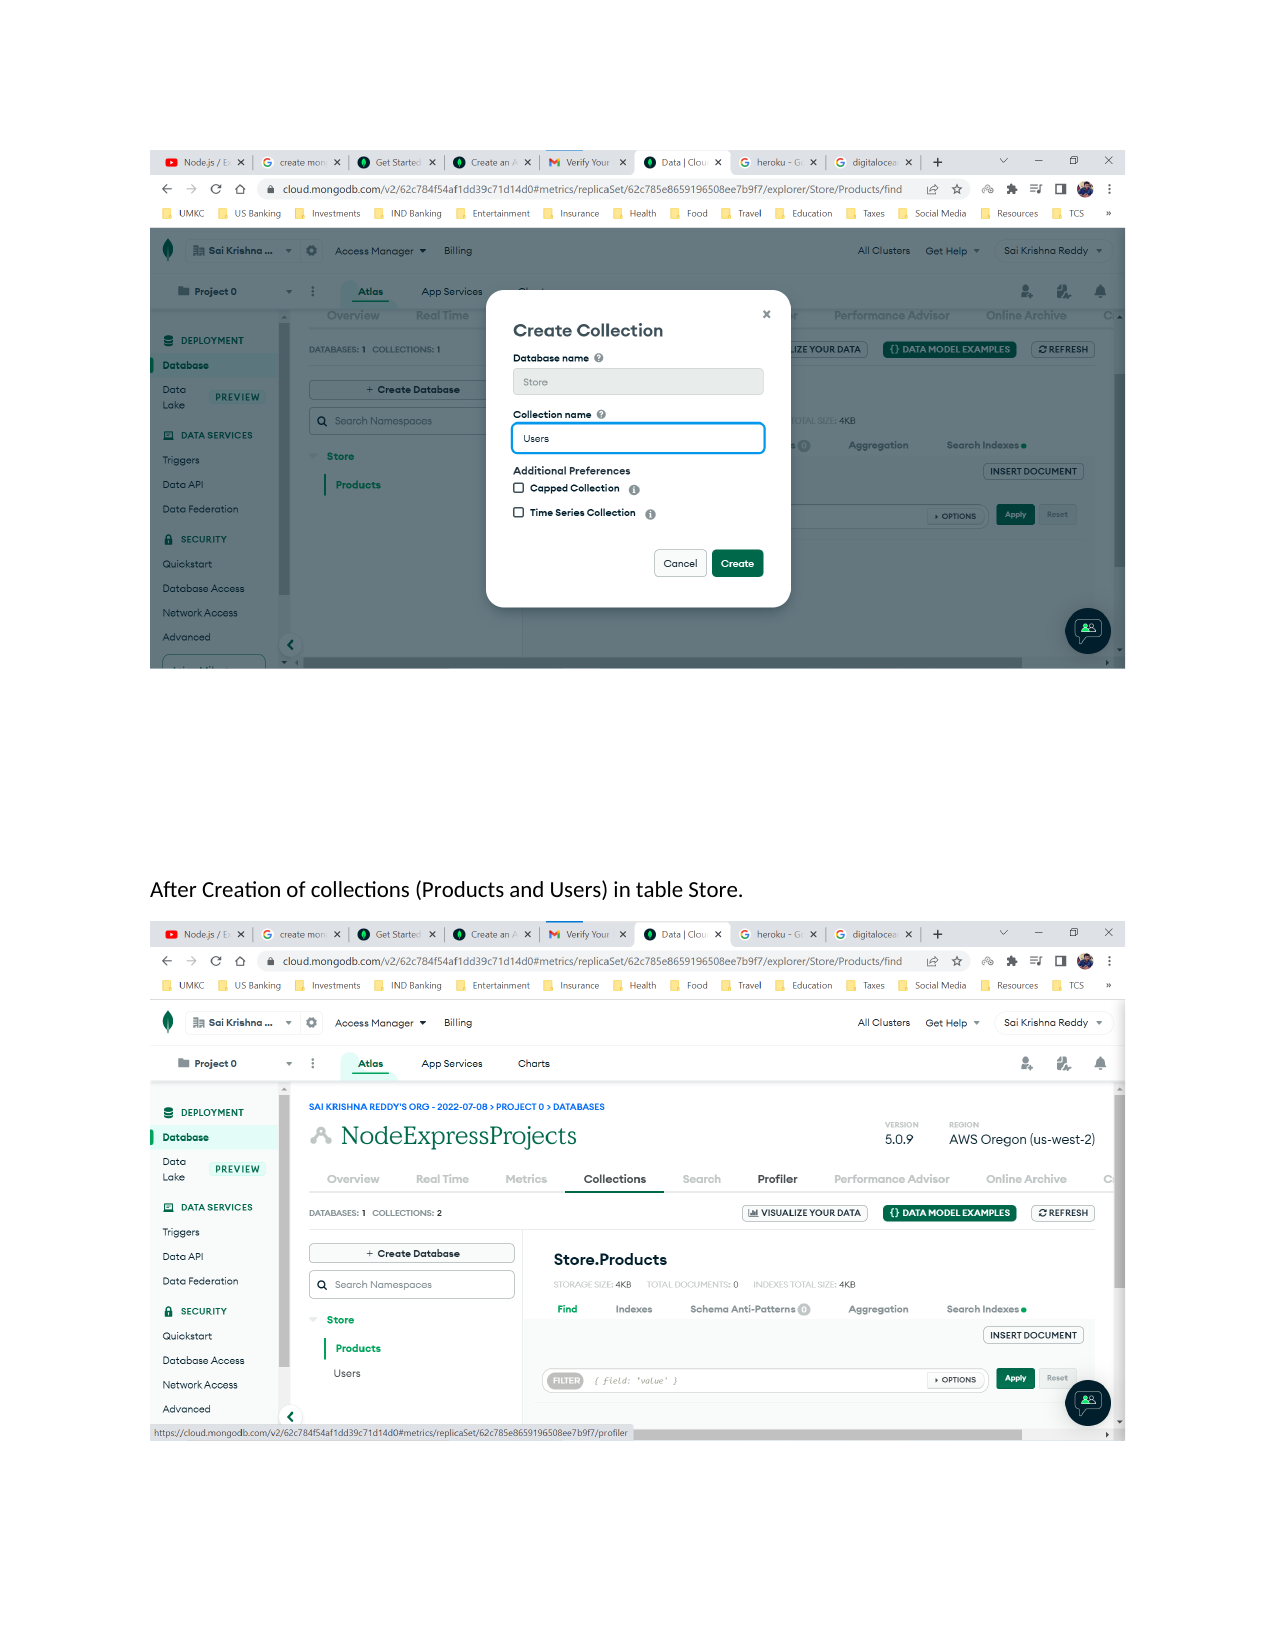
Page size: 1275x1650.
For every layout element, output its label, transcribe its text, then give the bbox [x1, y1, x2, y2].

picture [150, 921, 1125, 1441]
text After Creation of collections (Products and Users) in table Store. [150, 875, 1125, 903]
picture [150, 150, 1125, 669]
